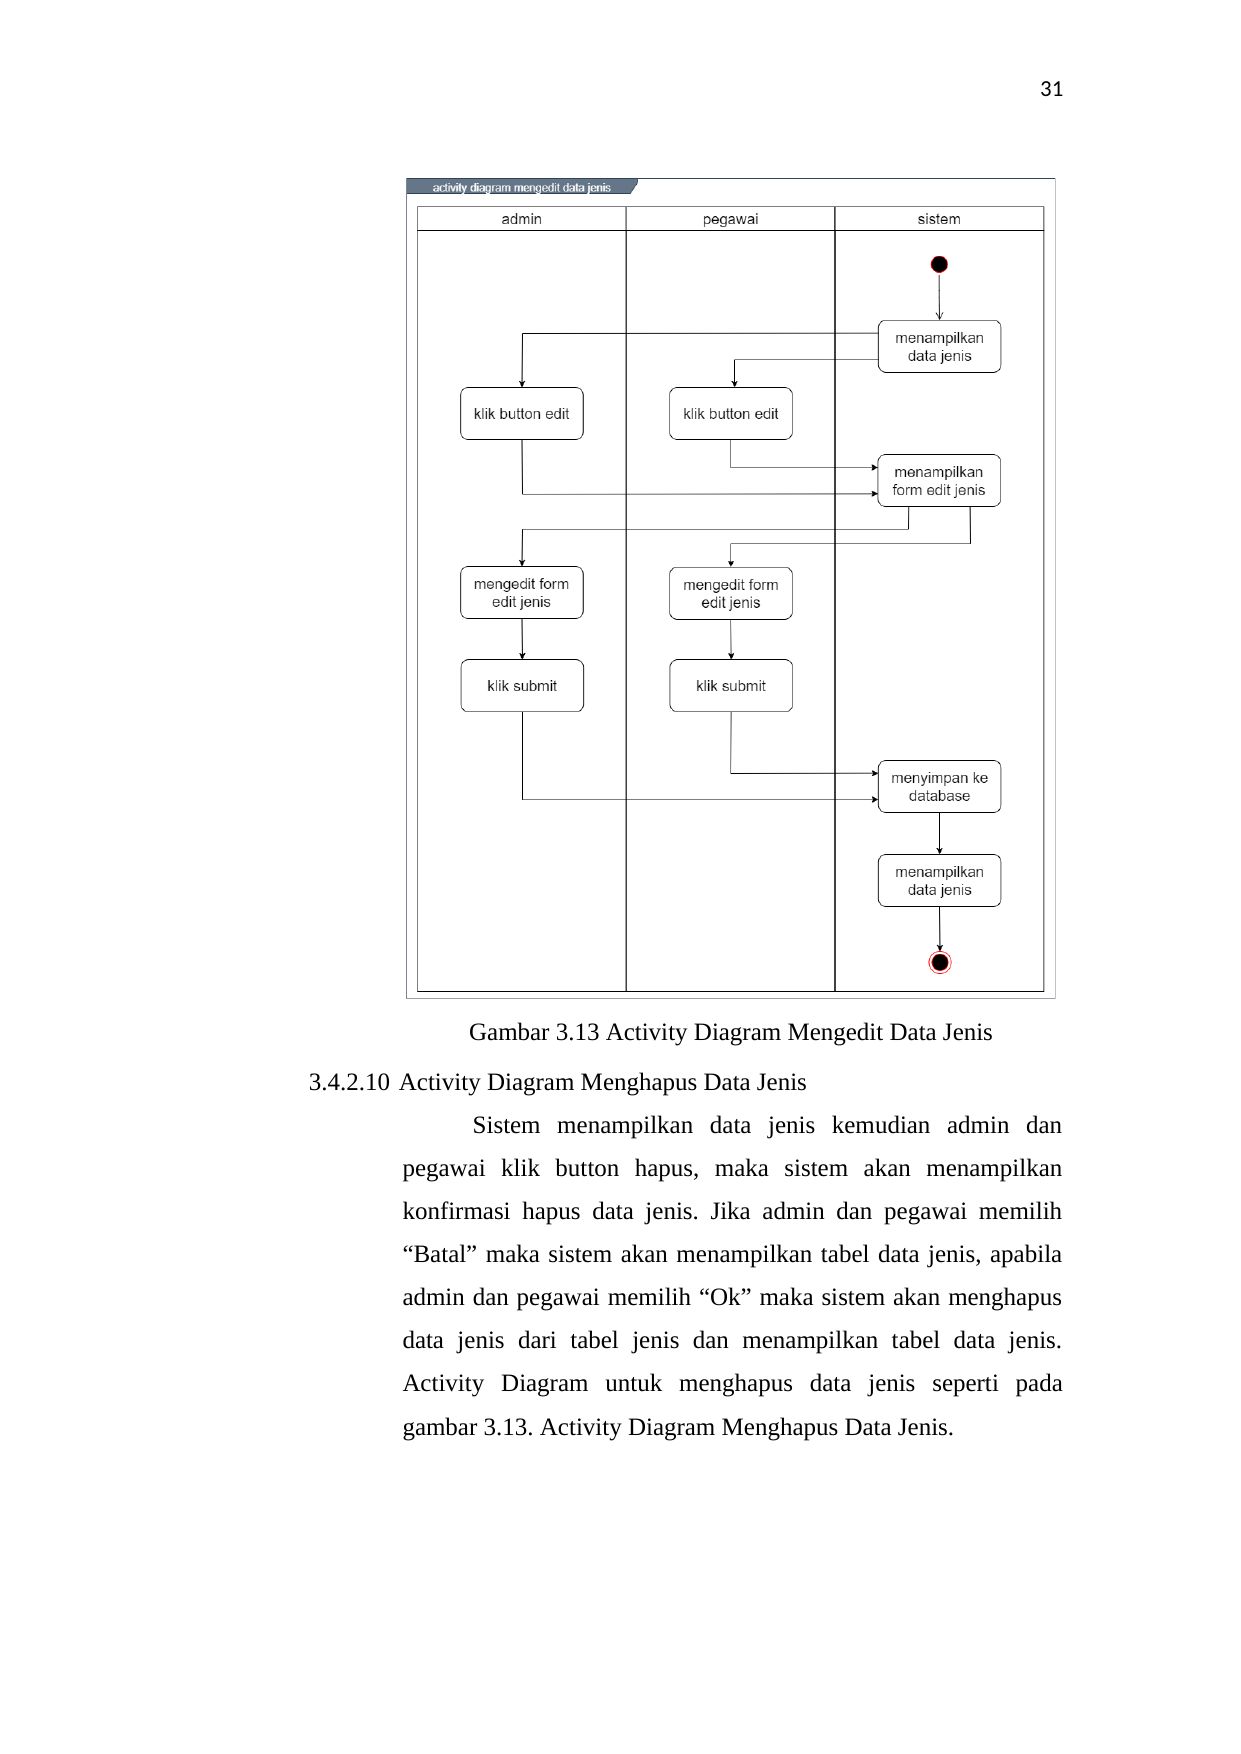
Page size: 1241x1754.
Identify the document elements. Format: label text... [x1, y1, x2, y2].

text Sistem menampilkan data jenis kemudian admin dan pegawai klik button hapus, maka sistem akan menampilkan konfirmasi hapus data jenis. Jika admin dan pegawai memilih “Batal” maka sistem akan menampilkan tabel data jenis, apabila admin dan pegawai memilih “Ok” maka sistem akan menghapus data jenis dari tabel jenis dan menampilkan tabel data jenis. Activity Diagram untuk menghapus data jenis seperti pada gambar 3.13. Activity Diagram Menghapus Data Jenis. [402, 1110, 1063, 1440]
picture [406, 177, 1056, 999]
subtitle Activity Diagram Menghapus Data Jenis [309, 1067, 1063, 1095]
